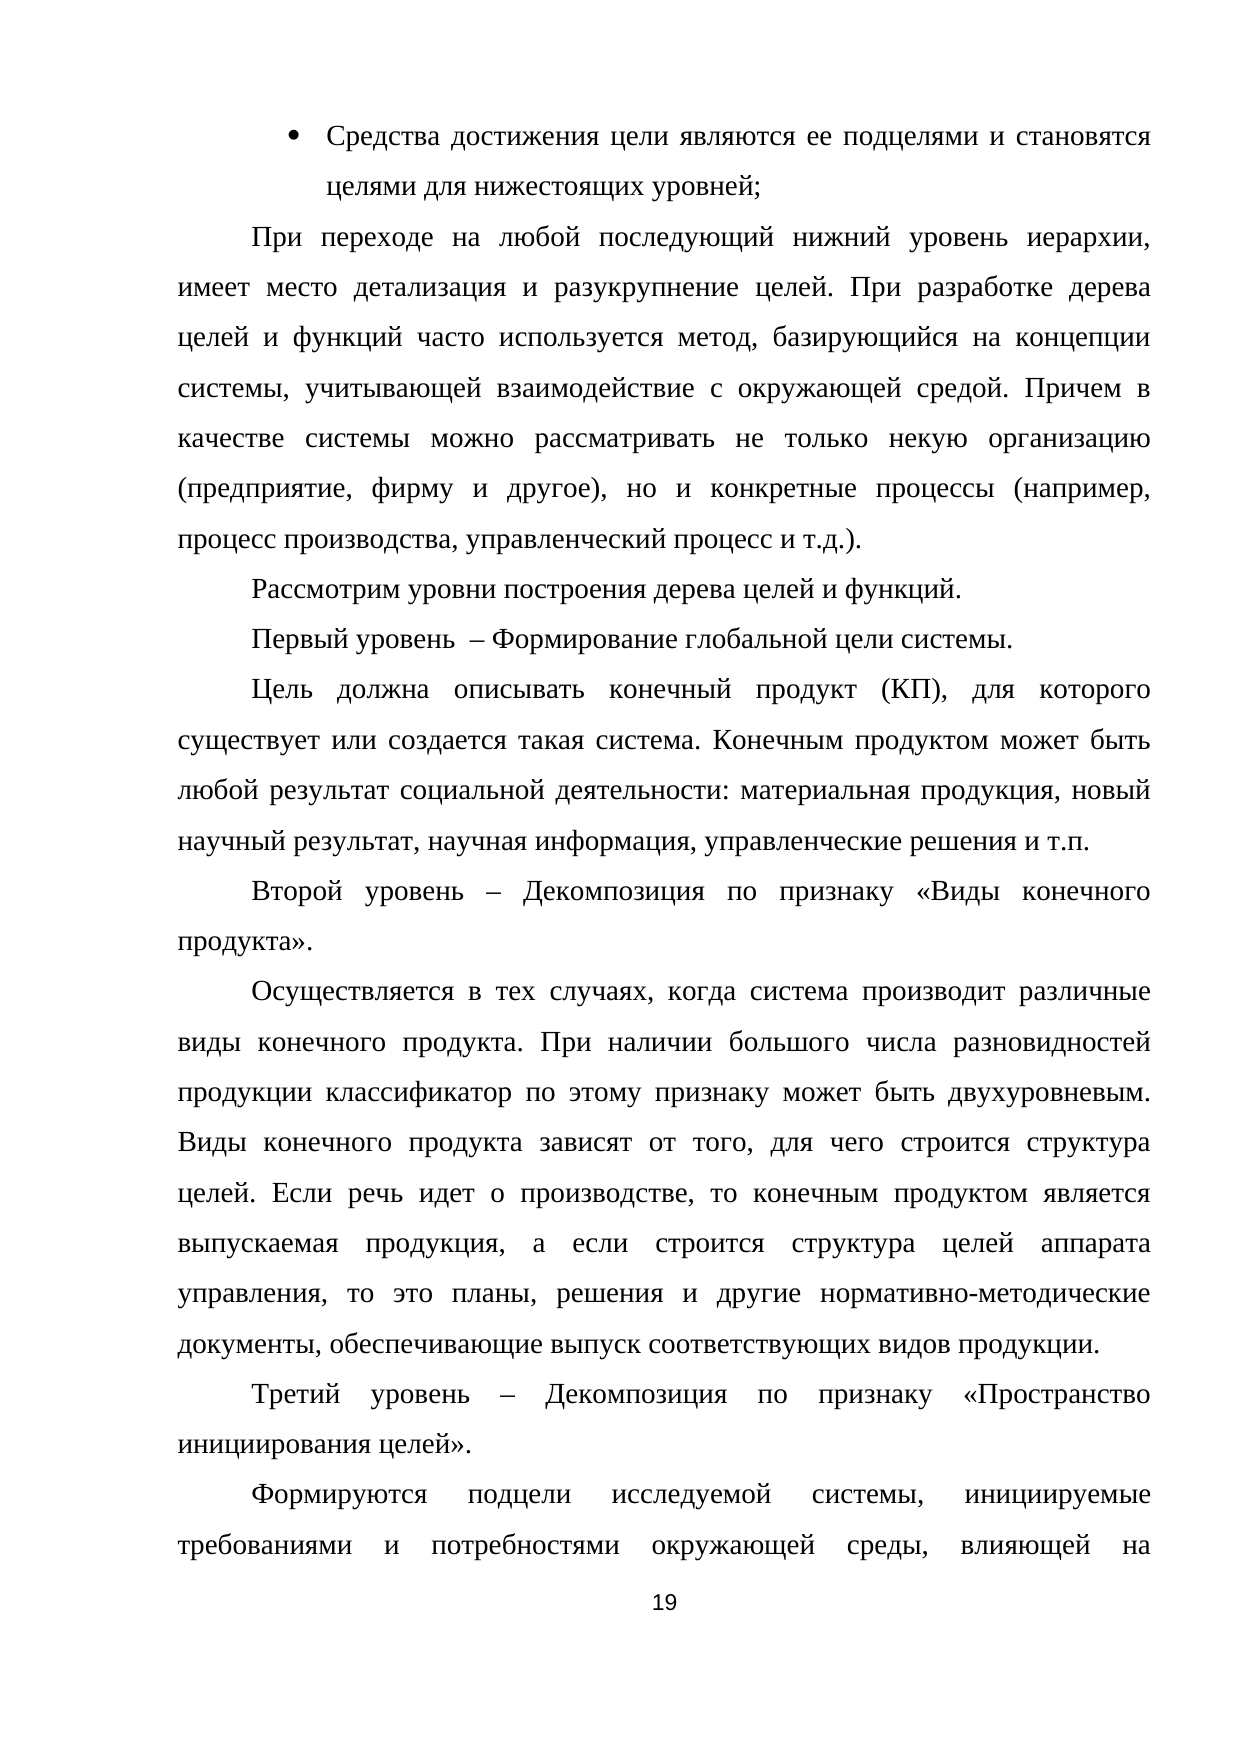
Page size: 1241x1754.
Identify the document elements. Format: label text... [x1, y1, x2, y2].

list Второй уровень – Декомпозиция по признаку «Виды конечного продукта». [177, 873, 1152, 957]
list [177, 1477, 1152, 1561]
list Средства достижения цели являются ее подцелями и становятся целями для нижестоящих уровней; [288, 118, 1152, 202]
list Первый уровень – Формирование глобальной цели системы. [177, 621, 1152, 655]
list Осуществляется в тех случаях, когда система производит различные виды конечного продукта. При наличии большого числа разновидностей продукции классификатор по этому признаку может быть двухуровневым. Виды конечного продукта зависят от того, для чего строится структура целей. Если речь идет о производстве, то конечным продуктом является выпускаемая продукция, а если строится структура целей аппарата управления, то это планы, решения и другие нормативно-методические документы, обеспечивающие выпуск соответствующих видов продукции. [177, 973, 1152, 1359]
list При переходе на любой последующий нижний уровень иерархии, имеет место детализация и разукрупнение целей. При разработке дерева целей и функций часто используется метод, базирующийся на концепции системы, учитывающей взаимодействие с окружающей средой. Причем в качестве системы можно рассматривать не только некую организацию (предприятие, фирму и другое), но и конкретные процессы (например, процесс производства, управленческий процесс и т.д.). [177, 219, 1152, 554]
list Третий уровень – Декомпозиция по признаку «Пространство инициирования целей». [177, 1376, 1152, 1460]
list Рассмотрим уровни построения дерева целей и функций. [177, 571, 1152, 604]
list Цель должна описывать конечный продукт (КП), для которого существует или создается такая система. Конечным продуктом может быть любой результат социальной деятельности: материальная продукция, новый научный результат, научная информация, управленческие решения и т.п. [177, 672, 1152, 856]
